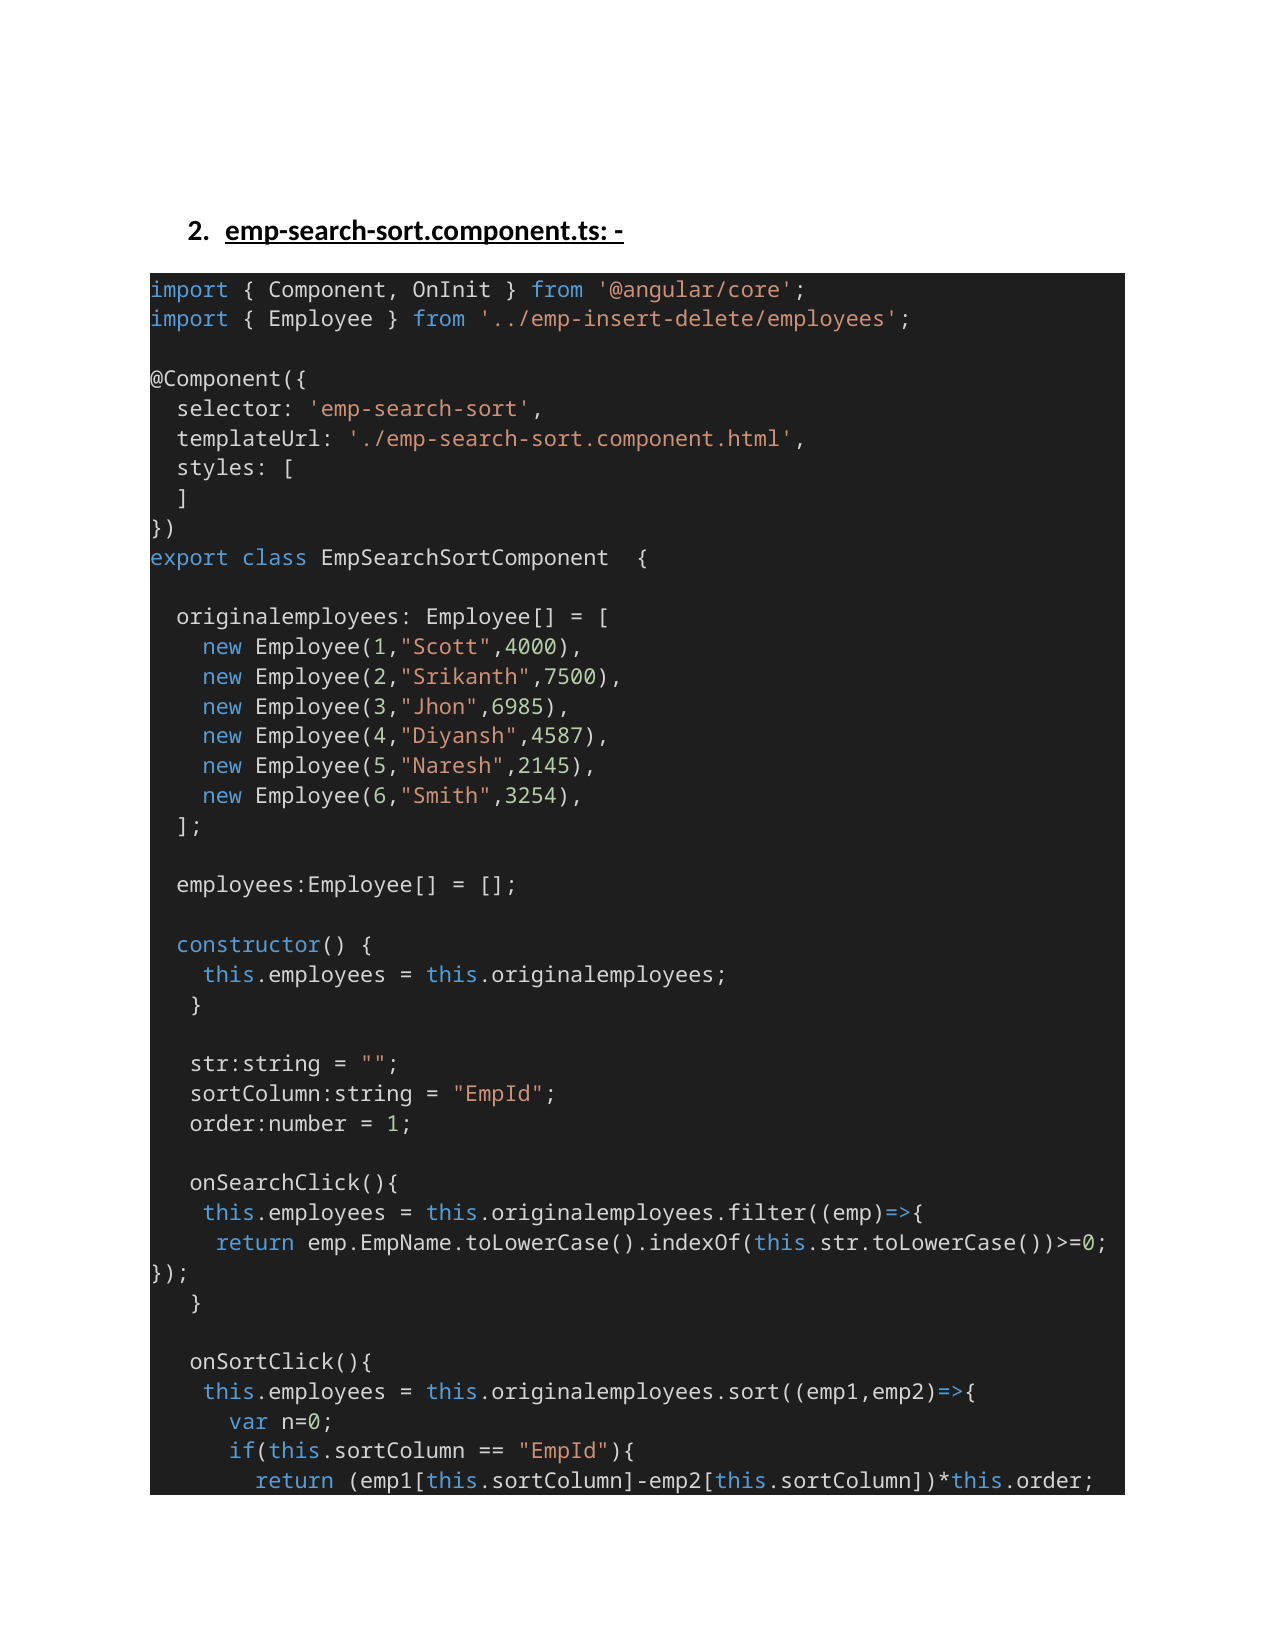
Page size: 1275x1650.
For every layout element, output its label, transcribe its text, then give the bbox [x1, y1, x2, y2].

text import { Employee } from '../emp-insert-delete/employees'; [150, 303, 1125, 333]
text new Employee(6,"Smith",3254), [150, 780, 1125, 810]
text var n=0; [150, 1406, 1125, 1435]
list emp-search-sort.component.ts: - [187, 212, 1125, 247]
text ] [150, 482, 1125, 512]
text } [150, 988, 1125, 1018]
text new Employee(1,"Scott",4000), [150, 631, 1125, 661]
text employees:Employee[] = []; [150, 869, 1125, 899]
text if(this.sortColumn == "EmpId"){ [150, 1435, 1125, 1465]
text this.employees = this.originalemployees.sort((emp1,emp2)=>{ [150, 1376, 1125, 1406]
text this.employees = this.originalemployees.filter((emp)=>{ [150, 1197, 1125, 1227]
text @Component({ [150, 363, 1125, 393]
text return (emp1[this.sortColumn]-emp2[this.sortColumn])*this.order; [150, 1465, 1125, 1495]
text order:number = 1; [150, 1108, 1125, 1137]
text this.employees = this.originalemployees; [150, 959, 1125, 988]
text styles: [ [150, 452, 1125, 482]
text new Employee(4,"Diyansh",4587), [150, 720, 1125, 750]
text onSortClick(){ [150, 1346, 1125, 1376]
text sortColumn:string = "EmpId"; [150, 1078, 1125, 1108]
text originalemployees: Employee[] = [ [150, 601, 1125, 631]
text onSearchClick(){ [150, 1167, 1125, 1197]
text export class EmpSearchSortComponent { [150, 542, 1125, 571]
text new Employee(5,"Naresh",2145), [150, 750, 1125, 780]
text }) [150, 512, 1125, 542]
text new Employee(2,"Srikanth",7500), [150, 661, 1125, 691]
text ]; [150, 810, 1125, 839]
text new Employee(3,"Jhon",6985), [150, 691, 1125, 720]
text selector: 'emp-search-sort', [150, 393, 1125, 422]
text } [150, 1286, 1125, 1316]
text return emp.EmpName.toLowerCase().indexOf(this.str.toLowerCase())>=0; }); [150, 1227, 1125, 1286]
text str:string = ""; [150, 1048, 1125, 1078]
text templateUrl: './emp-search-sort.component.html', [150, 422, 1125, 452]
text constructor() { [150, 929, 1125, 959]
text import { Component, OnInit } from '@angular/core'; [150, 273, 1125, 303]
